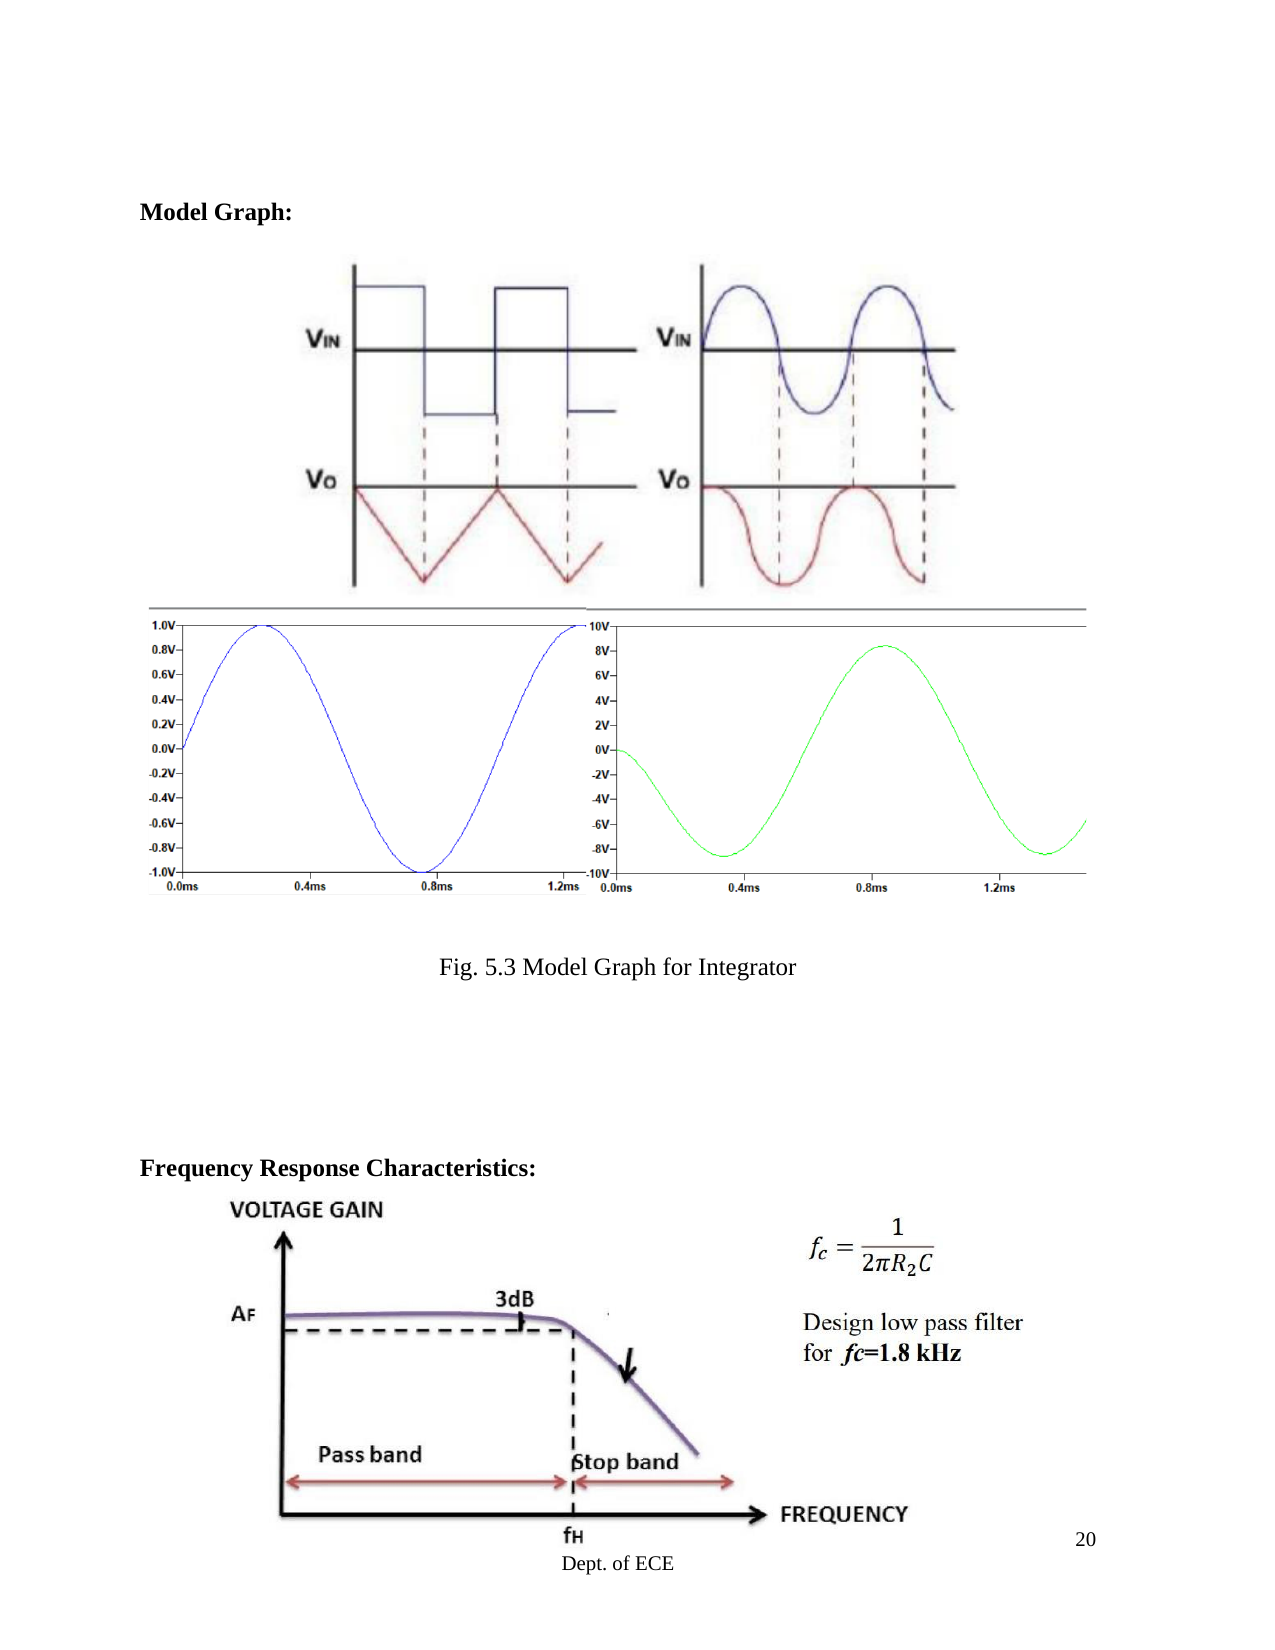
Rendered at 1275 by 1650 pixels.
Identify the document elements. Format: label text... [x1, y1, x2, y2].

picture [148, 254, 1087, 895]
picture [223, 1196, 1024, 1550]
text Fig. 5.3 Model Graph for Integrator [139, 952, 1096, 981]
text Model Graph: [139, 197, 1096, 226]
text Frequency Response Characteristics: [139, 1153, 1096, 1182]
